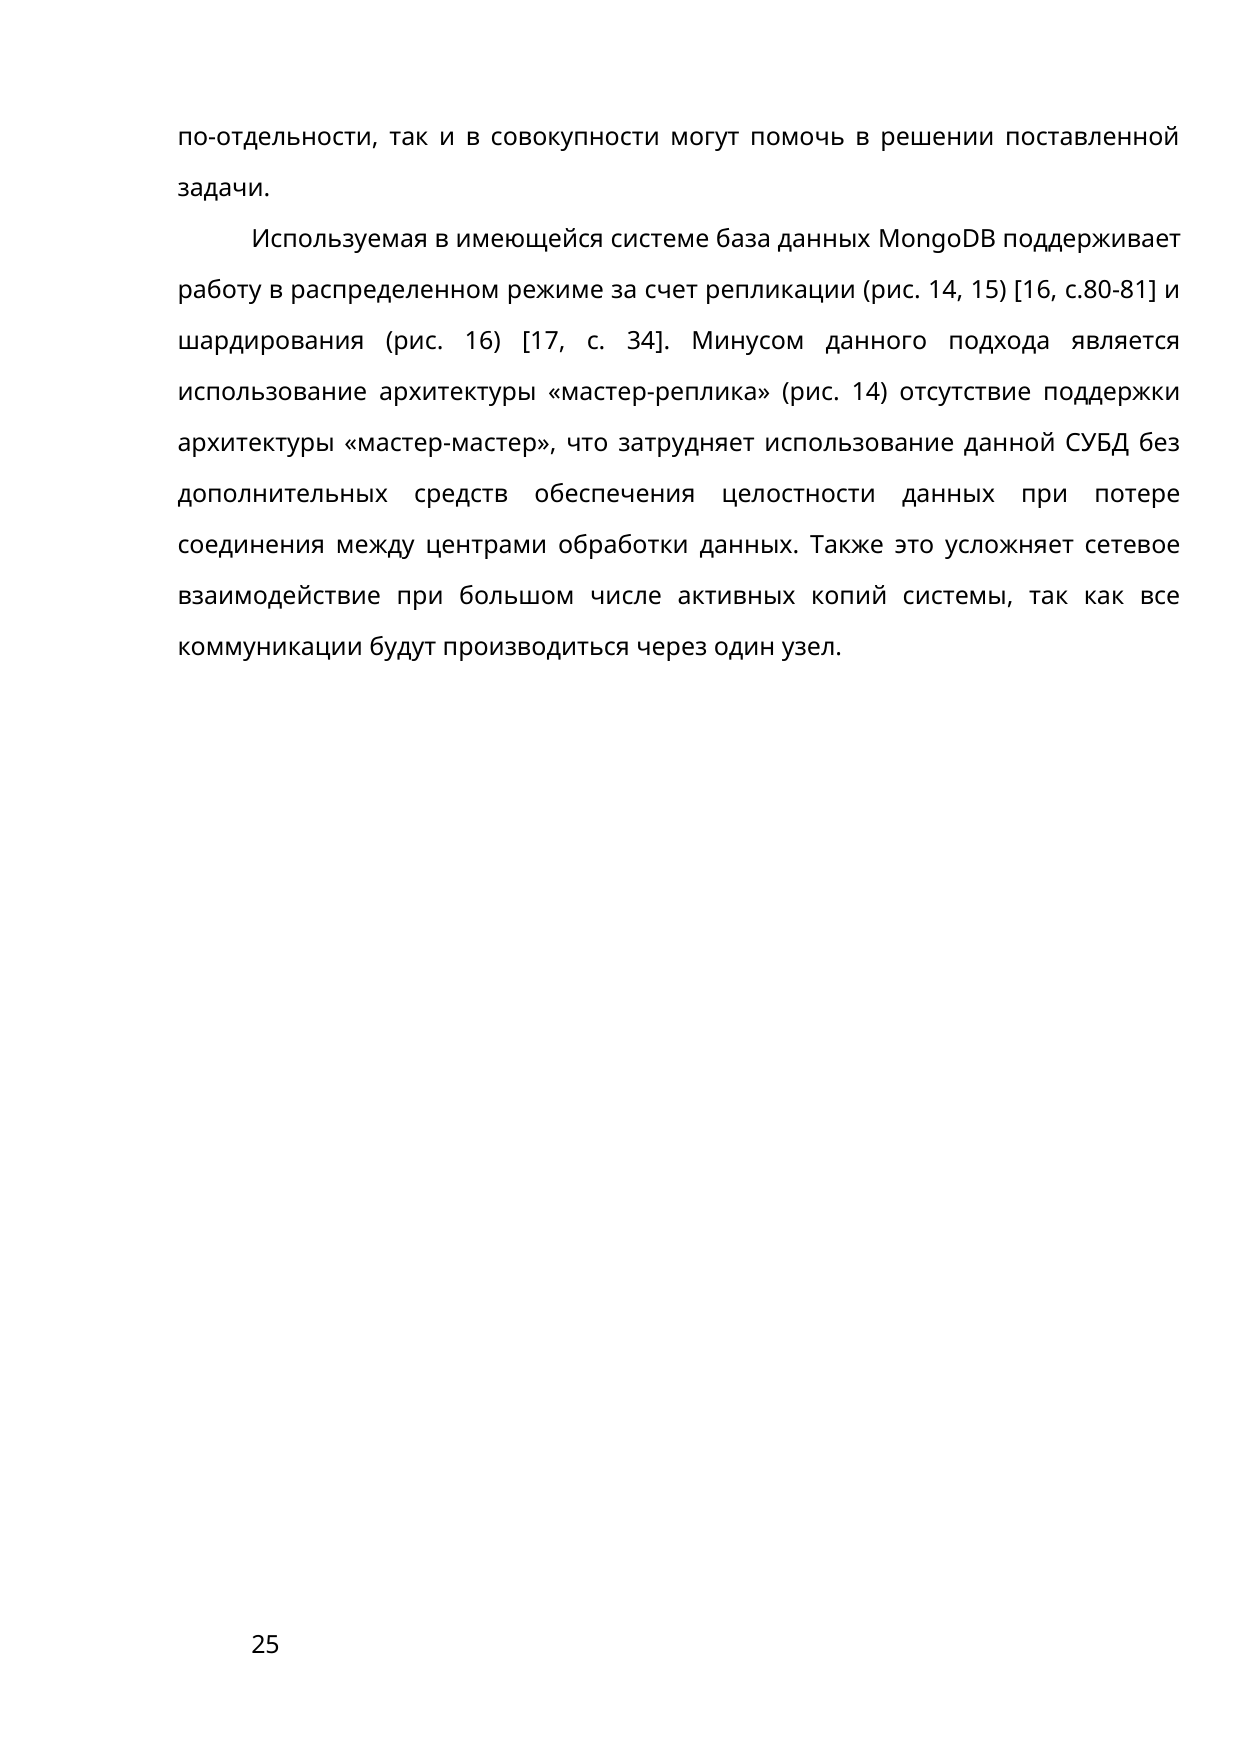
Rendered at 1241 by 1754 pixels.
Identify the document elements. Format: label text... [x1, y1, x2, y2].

text Используемая в имеющейся системе база данных MongoDB поддерживает работу в распределенном режиме за счет репликации (рис. 14, 15) [16, с.80-81] и шардирования (рис. 16) [17, c. 34]. Минусом данного подхода является использование архитектуры «мастер-реплика» (рис. 14) отсутствие поддержки архитектуры «мастер-мастер», что затрудняет использование данной СУБД без дополнительных средств обеспечения целостности данных при потере соединения между центрами обработки данных. Также это усложняет сетевое взаимодействие при большом числе активных копий системы, так как все коммуникации будут производиться через один узел. [177, 220, 1181, 663]
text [177, 118, 1181, 203]
